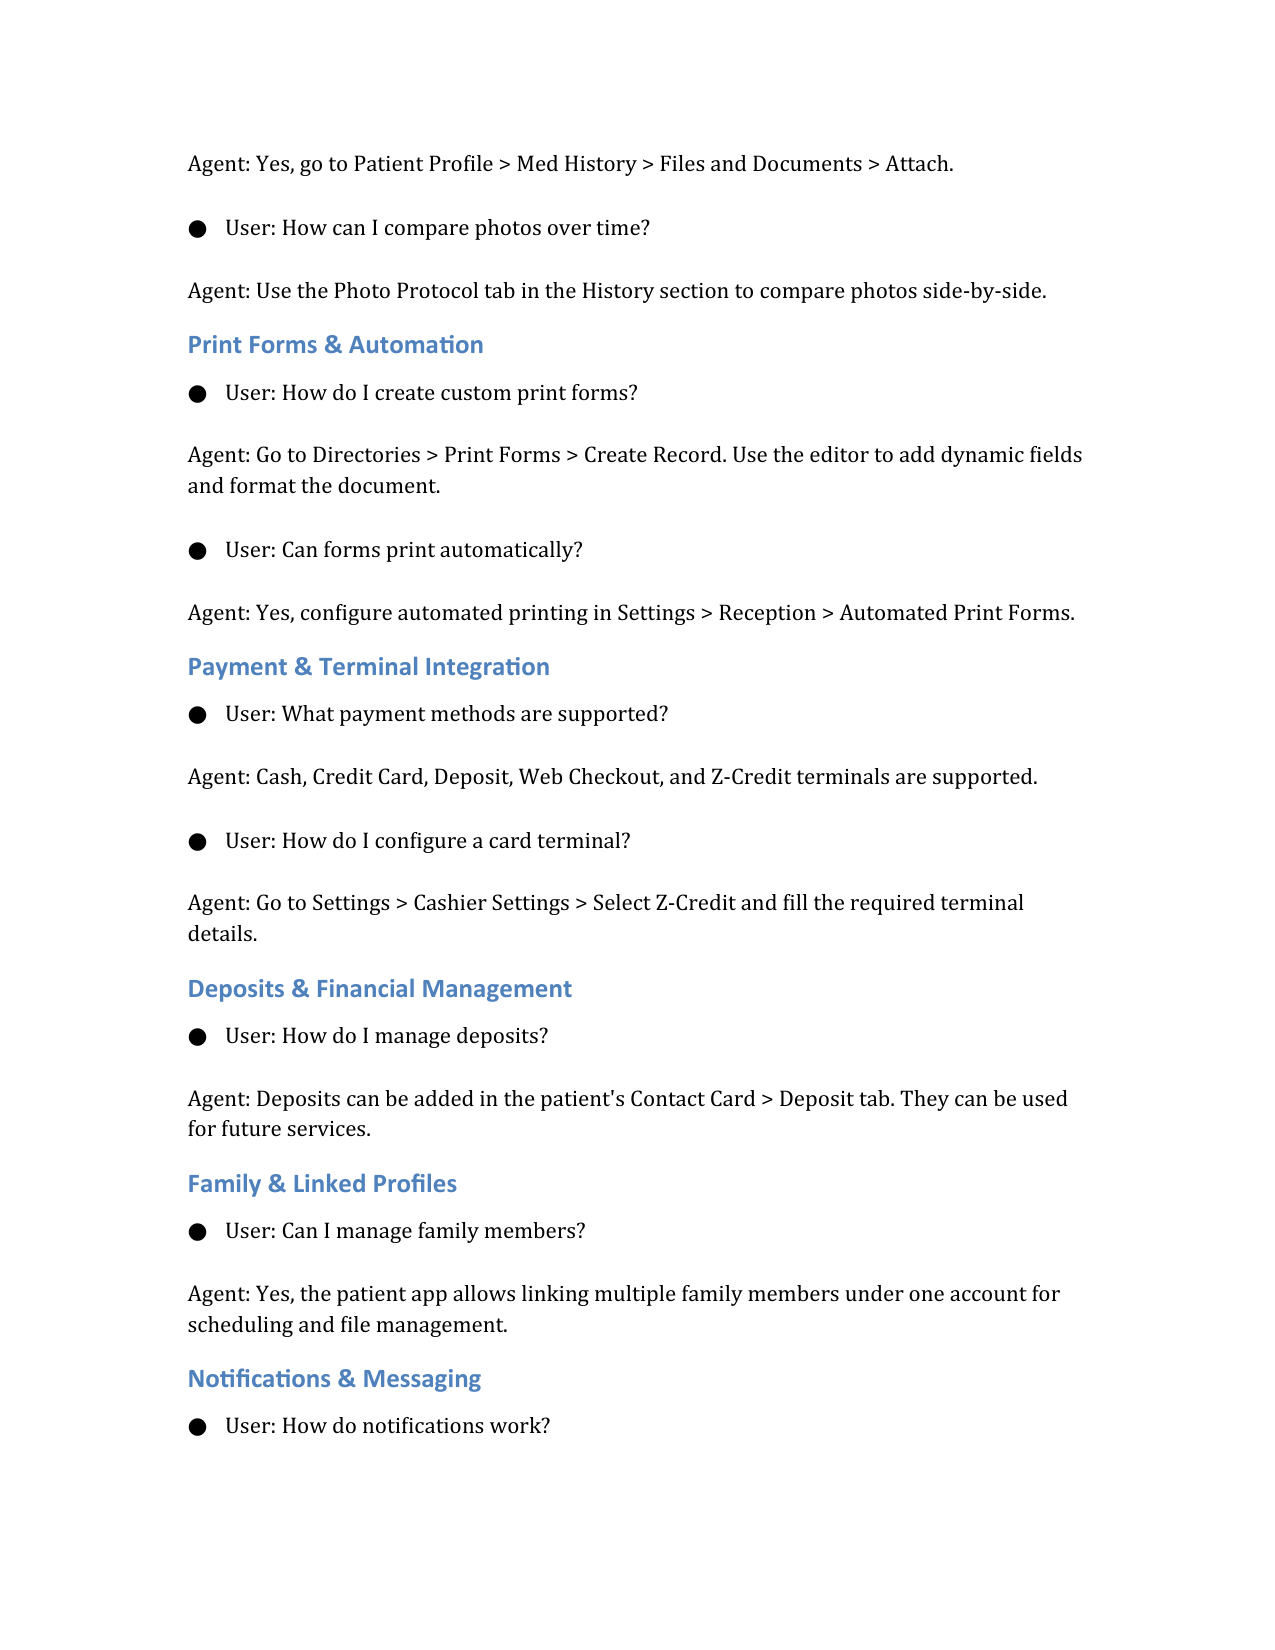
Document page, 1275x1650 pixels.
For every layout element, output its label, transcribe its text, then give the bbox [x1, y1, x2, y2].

subtitle Deposits & Financial Management [187, 971, 1087, 1004]
list User: How do I configure a card terminal? [187, 814, 1087, 861]
list User: How can I compare photos over time? [187, 202, 1087, 249]
subtitle Notifications & Messaging [187, 1362, 1087, 1395]
text Agent: Yes, go to Patient Profile > Med History > Files and Documents > Attach. [187, 150, 1087, 177]
text Agent: Deposits can be added in the patient's Contact Card > Deposit tab. They can be used for future services. [187, 1084, 1087, 1142]
subtitle Print Forms & Automation [187, 328, 1087, 361]
list User: Can I manage family members? [187, 1204, 1087, 1252]
text Agent: Go to Settings > Cashier Settings > Select Z-Credit and fill the required terminal details. [187, 889, 1087, 947]
list User: How do I create custom print forms? [187, 366, 1087, 413]
text Agent: Yes, configure automated printing in Settings > Reception > Automated Print Forms. [187, 598, 1087, 625]
text Agent: Cash, Credit Card, Deposit, Web Checkout, and Z-Credit terminals are supported. [187, 762, 1087, 789]
list User: What payment methods are supported? [187, 688, 1087, 735]
list User: How do I manage deposits? [187, 1009, 1087, 1056]
subtitle Family & Linked Profiles [187, 1167, 1087, 1200]
list User: Can forms print automatically? [187, 523, 1087, 570]
text Agent: Use the Photo Protocol tab in the History section to compare photos side-by-side. [187, 276, 1087, 303]
text Agent: Yes, the patient app allows linking multiple family members under one account for scheduling and file management. [187, 1279, 1087, 1337]
text Agent: Go to Directories > Print Forms > Create Record. Use the editor to add dynamic fields and format the document. [187, 441, 1087, 498]
list User: How do notifications work? [187, 1400, 1087, 1447]
subtitle Payment & Terminal Integration [187, 650, 1087, 683]
